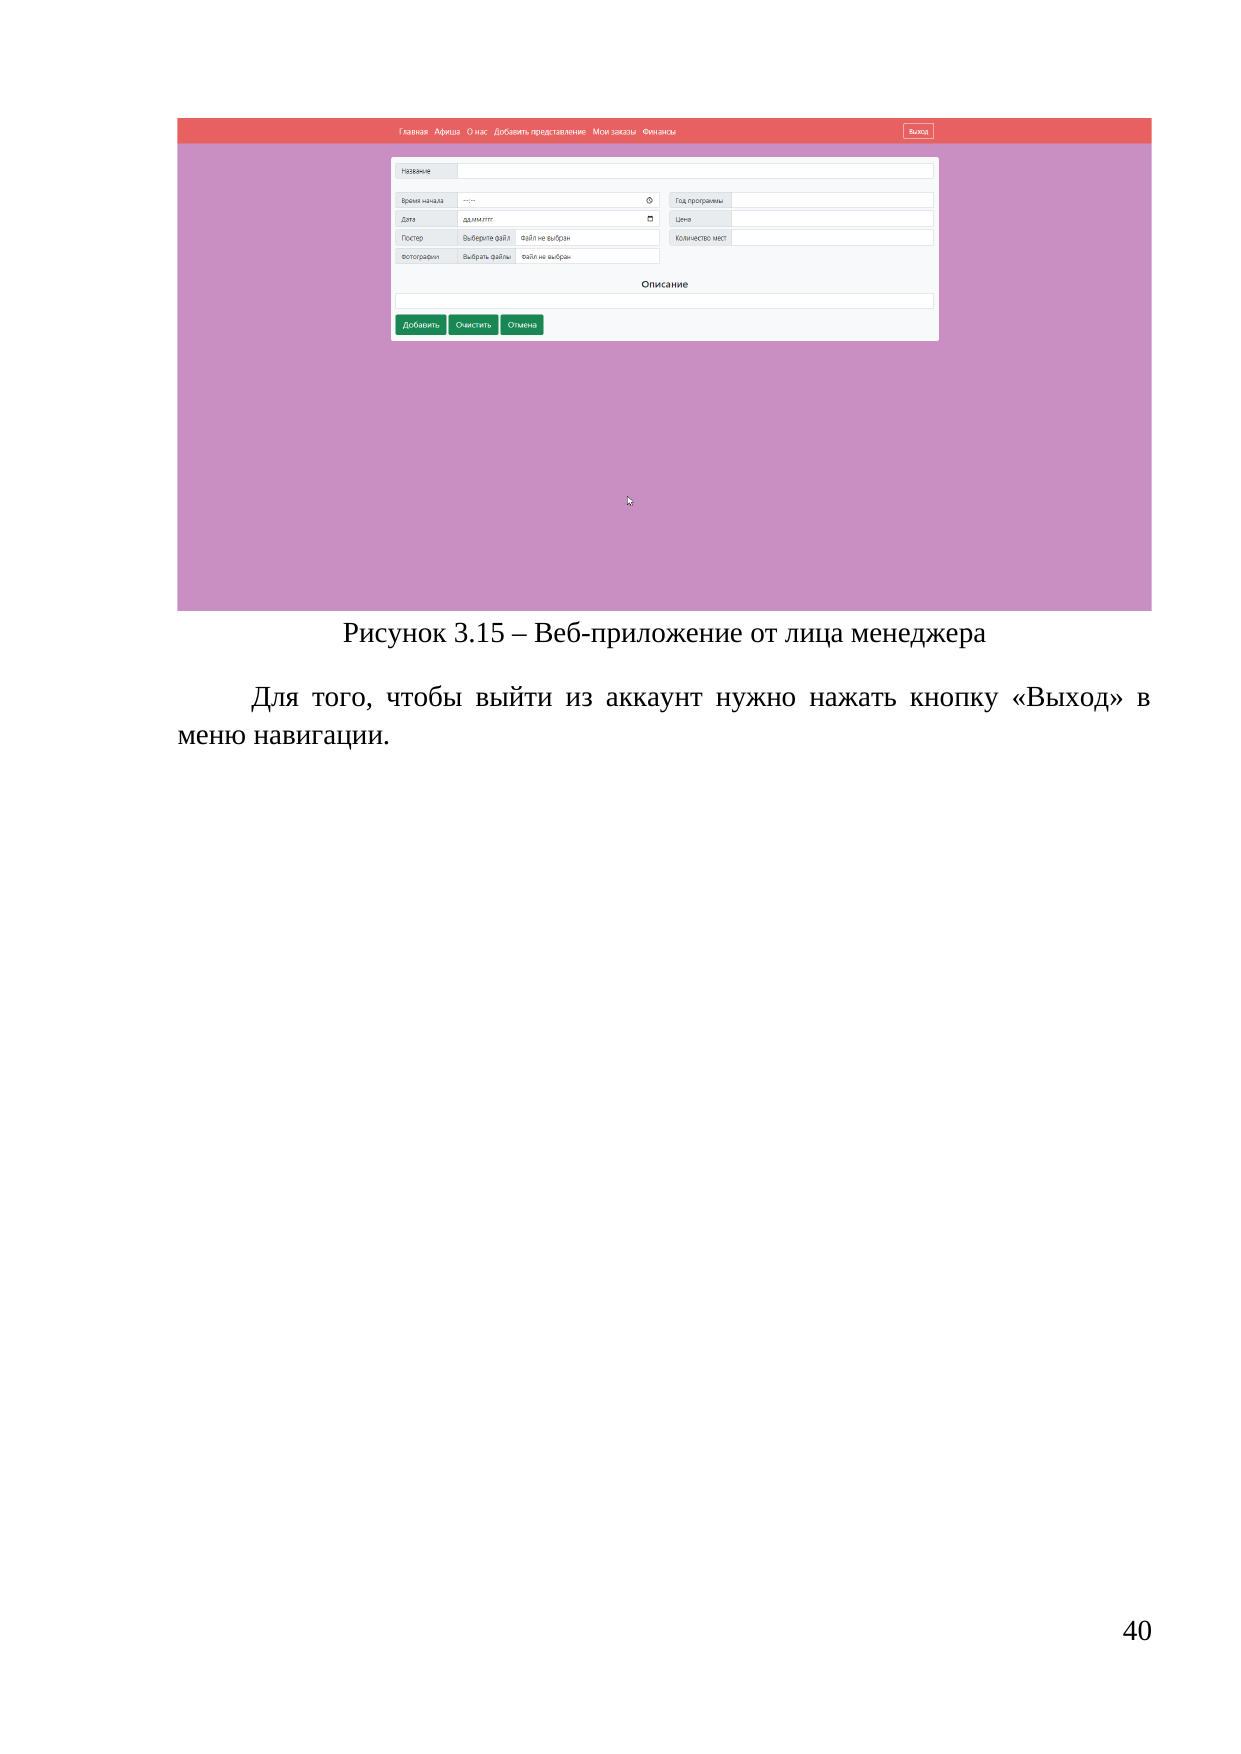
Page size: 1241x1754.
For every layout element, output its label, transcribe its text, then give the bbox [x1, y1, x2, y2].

picture [177, 118, 1152, 611]
text Для того, чтобы выйти из аккаунт нужно нажать кнопку «Выход» в меню навигации. [177, 679, 1152, 751]
text Рисунок 3.15 – Веб-приложение от лица менеджера [177, 615, 1152, 649]
